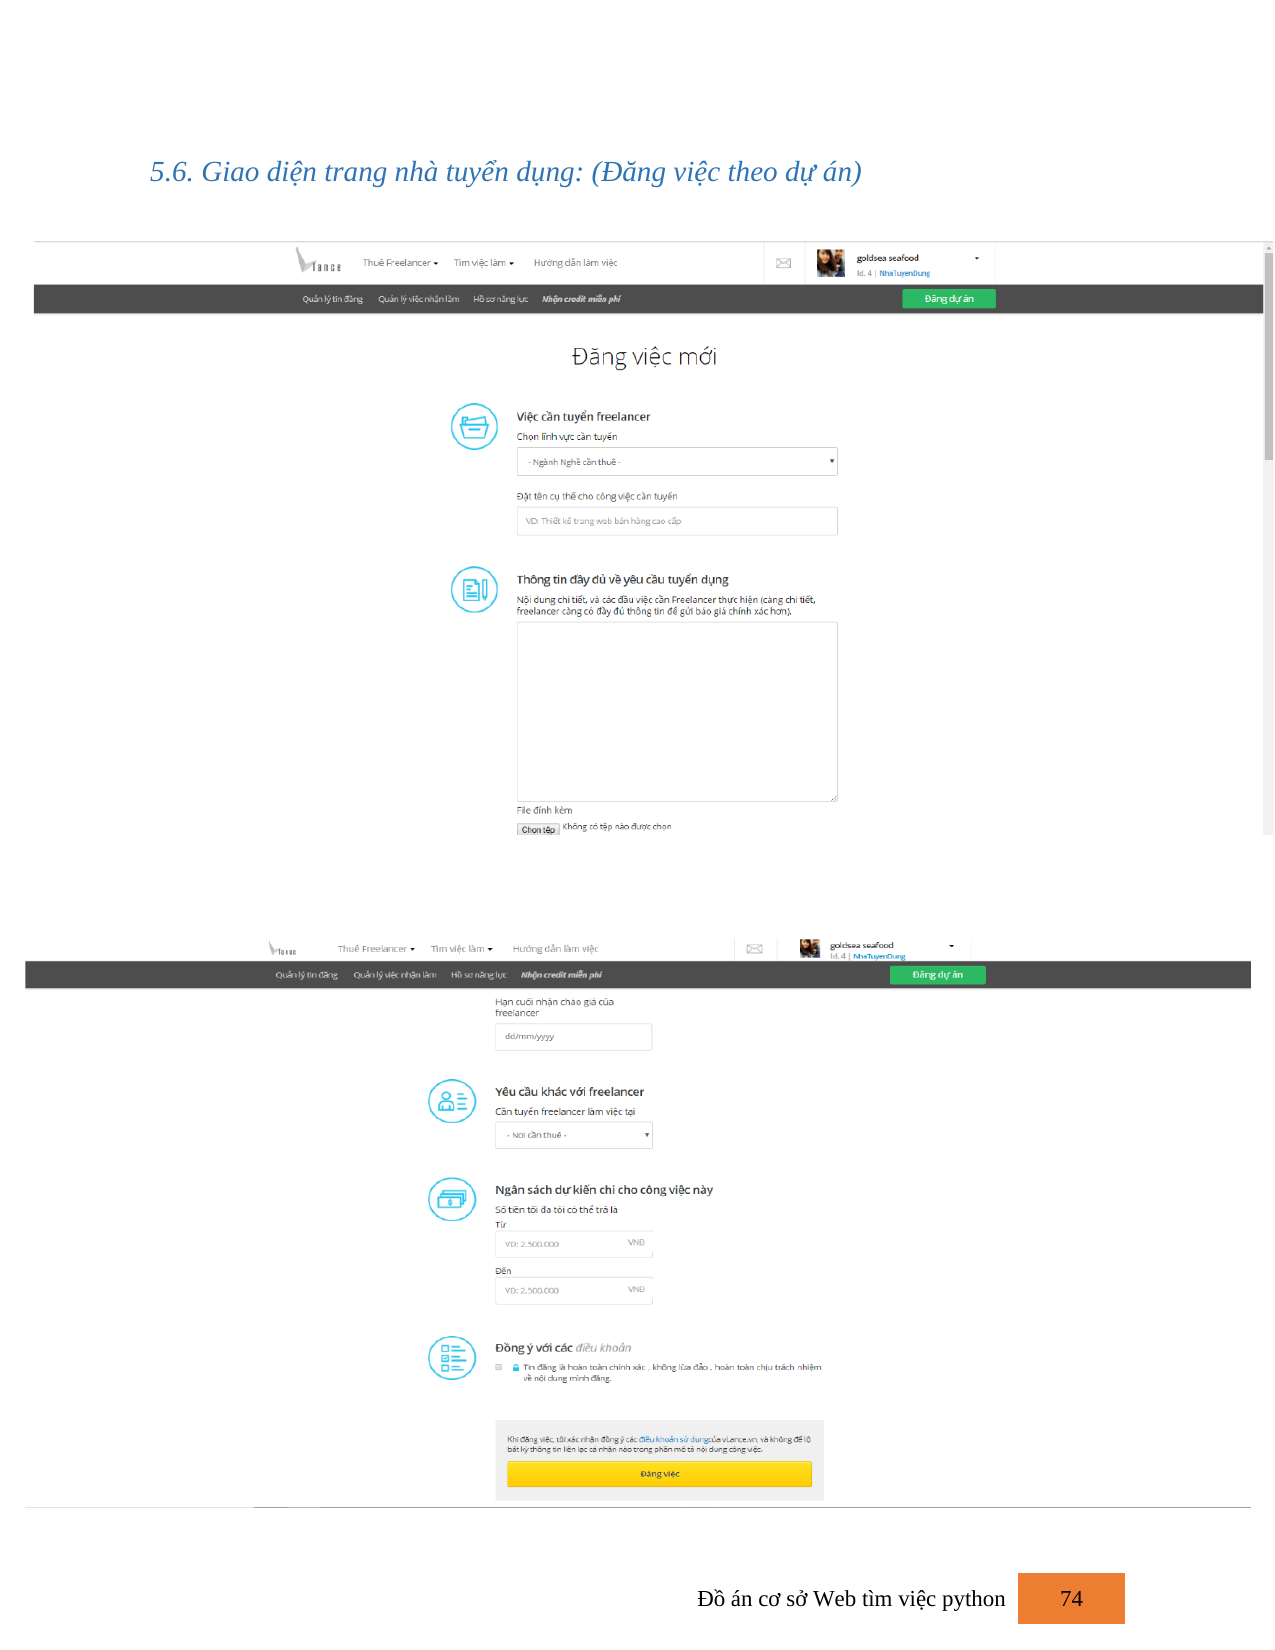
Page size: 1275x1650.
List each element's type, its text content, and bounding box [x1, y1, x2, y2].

picture [33, 240, 1274, 835]
picture [25, 938, 1251, 1508]
subtitle 5.6. Giao diện trang nhà tuyển dụng: (Đăng việc theo dự án) [150, 154, 1125, 188]
